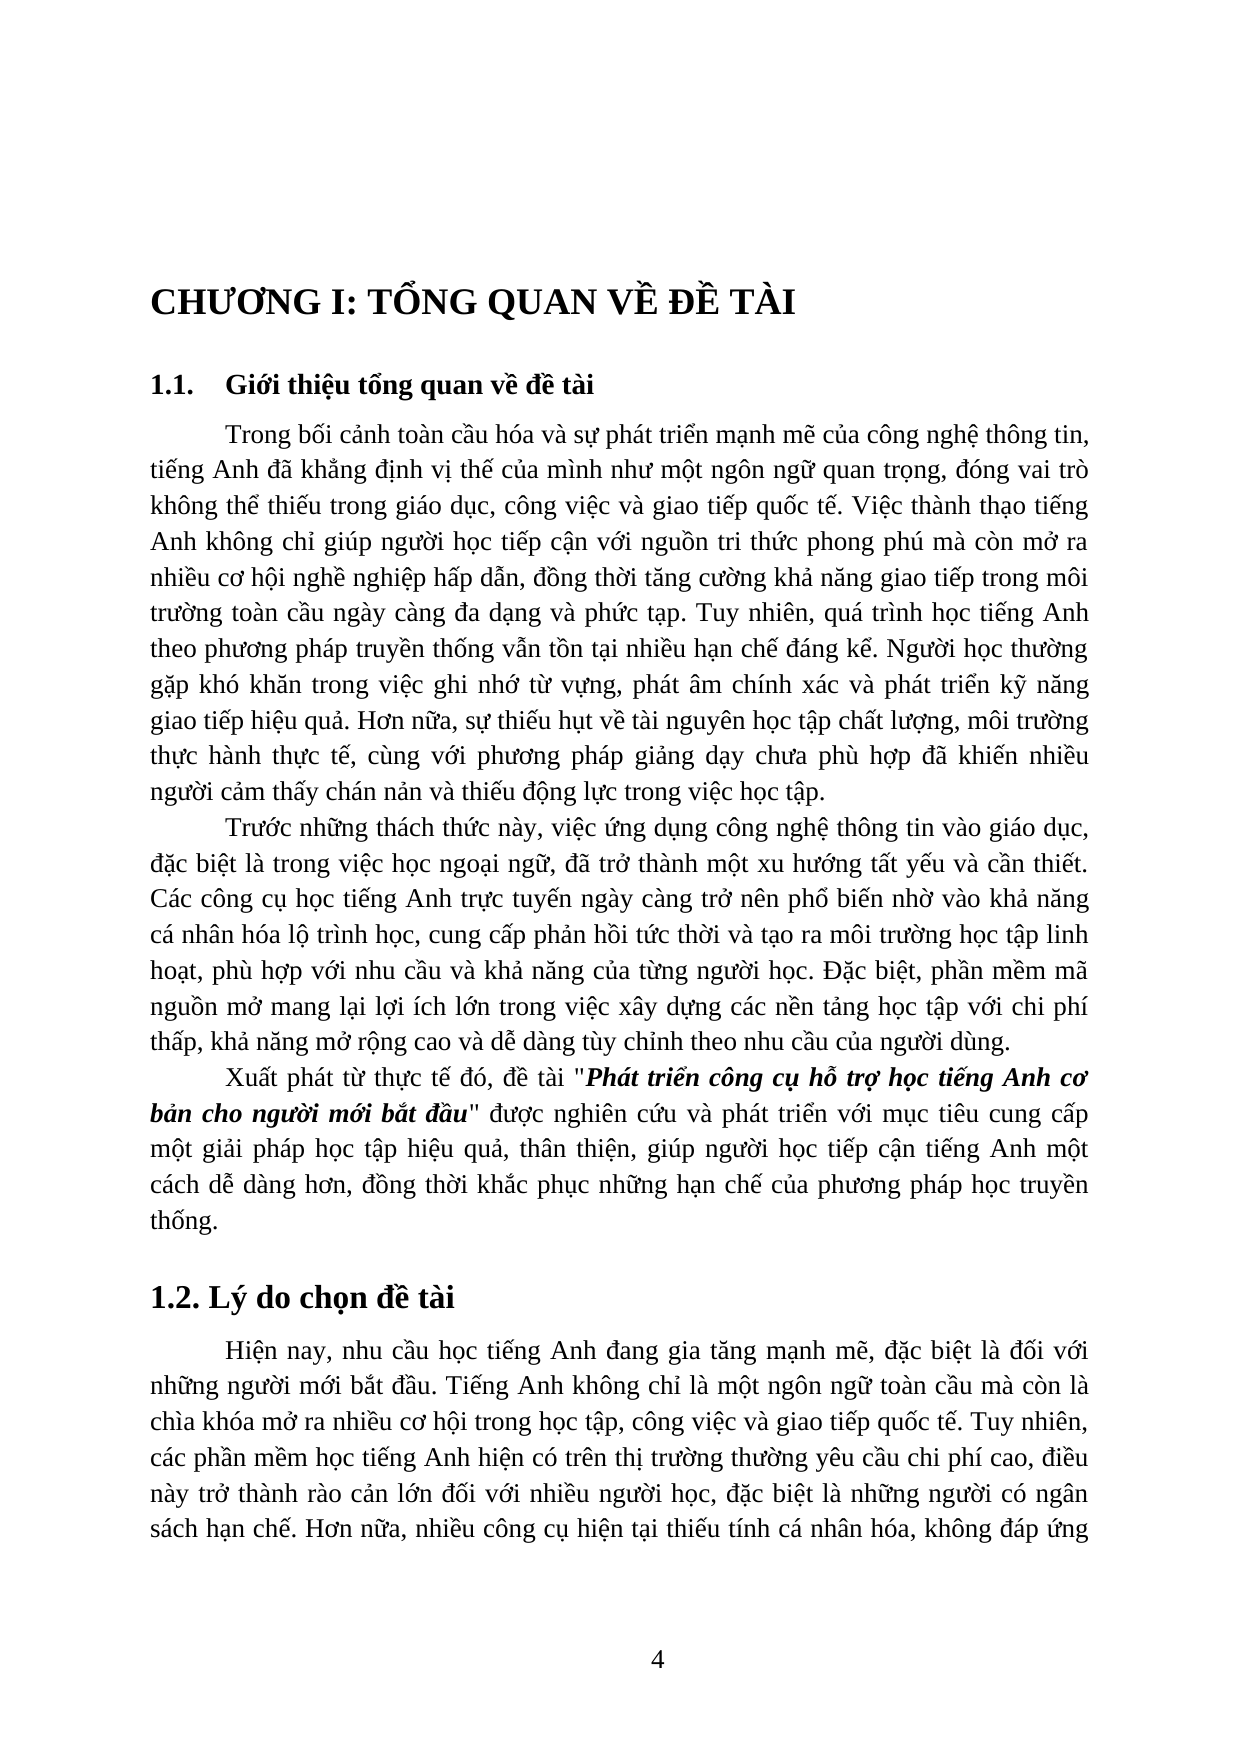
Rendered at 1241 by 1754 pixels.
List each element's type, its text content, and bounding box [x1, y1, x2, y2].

subtitle Giới thiệu tổng quan về đề tài [150, 367, 1090, 400]
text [150, 1334, 1090, 1543]
subtitle CHƯƠNG I: TỔNG QUAN VỀ ĐỀ TÀI [150, 280, 1090, 323]
text Trước những thách thức này, việc ứng dụng công nghệ thông tin vào giáo dục, đặc biệt là trong việc học ngoại ngữ, đã trở thành một xu hướng tất yếu và cần thiết. Các công cụ học tiếng Anh trực tuyến ngày càng trở nên phổ biến nhờ vào khả năng cá nhân hóa lộ trình học, cung cấp phản hồi tức thời và tạo ra môi trường học tập linh hoạt, phù hợp với nhu cầu và khả năng của từng người học. Đặc biệt, phần mềm mã nguồn mở mang lại lợi ích lớn trong việc xây dựng các nền tảng học tập với chi phí thấp, khả năng mở rộng cao và dễ dàng tùy chỉnh theo nhu cầu của người dùng. [150, 811, 1090, 1056]
text Xuất phát từ thực tế đó, đề tài "Phát triển công cụ hỗ trợ học tiếng Anh cơ bản cho người mới bắt đầu" được nghiên cứu và phát triển với mục tiêu cung cấp một giải pháp học tập hiệu quả, thân thiện, giúp người học tiếp cận tiếng Anh một cách dễ dàng hơn, đồng thời khắc phục những hạn chế của phương pháp học truyền thống. [150, 1061, 1090, 1235]
text Trong bối cảnh toàn cầu hóa và sự phát triển mạnh mẽ của công nghệ thông tin, tiếng Anh đã khẳng định vị thế của mình như một ngôn ngữ quan trọng, đóng vai trò không thể thiếu trong giáo dục, công việc và giao tiếp quốc tế. Việc thành thạo tiếng Anh không chỉ giúp người học tiếp cận với nguồn tri thức phong phú mà còn mở ra nhiều cơ hội nghề nghiệp hấp dẫn, đồng thời tăng cường khả năng giao tiếp trong môi trường toàn cầu ngày càng đa dạng và phức tạp. Tuy nhiên, quá trình học tiếng Anh theo phương pháp truyền thống vẫn tồn tại nhiều hạn chế đáng kể. Người học thường gặp khó khăn trong việc ghi nhớ từ vựng, phát âm chính xác và phát triển kỹ năng giao tiếp hiệu quả. Hơn nữa, sự thiếu hụt về tài nguyên học tập chất lượng, môi trường thực hành thực tế, cùng với phương pháp giảng dạy chưa phù hợp đã khiến nhiều người cảm thấy chán nản và thiếu động lực trong việc học tập. [150, 418, 1090, 806]
subtitle 1.2. Lý do chọn đề tài [150, 1277, 1090, 1316]
